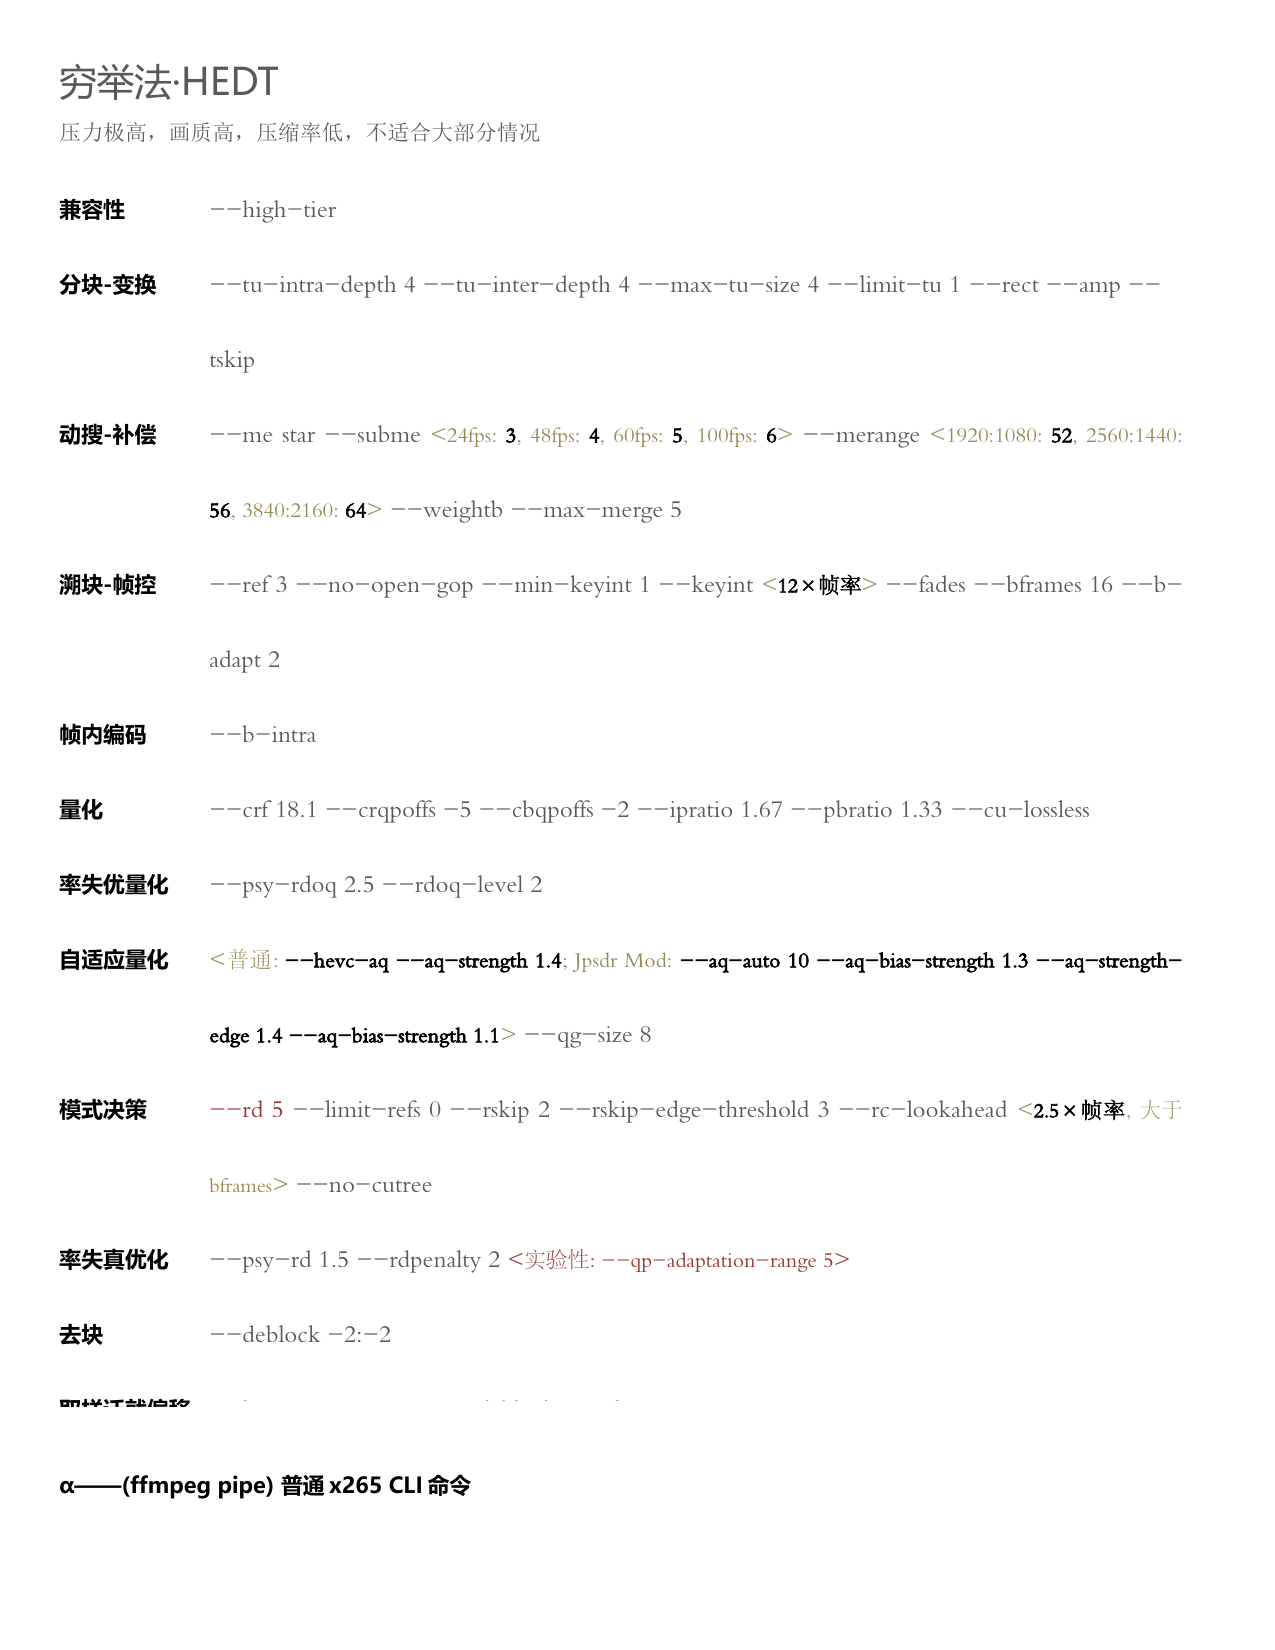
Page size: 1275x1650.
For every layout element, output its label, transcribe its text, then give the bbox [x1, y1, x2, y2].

subtitle 压力极高，画质高，压缩率低，不适合大部分情况 [59, 114, 1200, 148]
text α——(ffmpeg pipe) 普通x265 CLI命令 [59, 1468, 1200, 1502]
subtitle 穷举法·HEDT [59, 46, 1200, 114]
